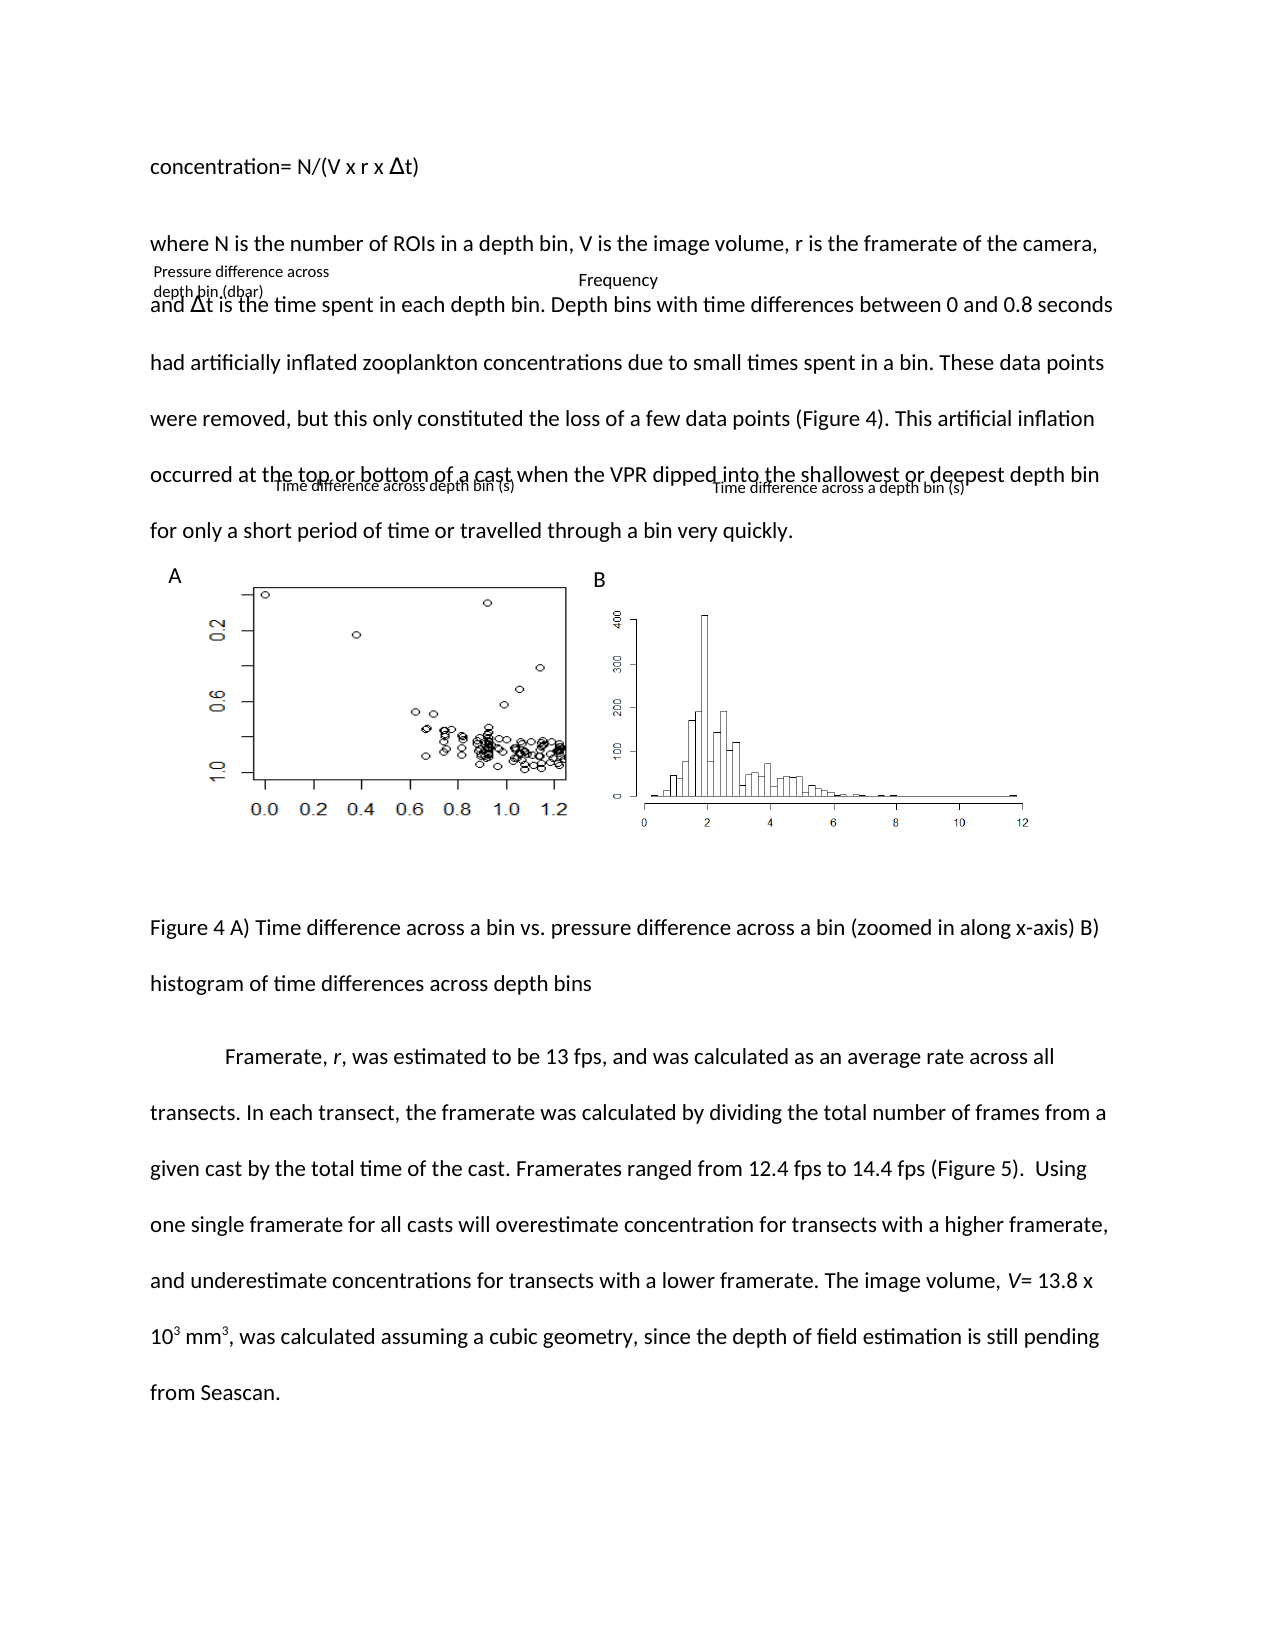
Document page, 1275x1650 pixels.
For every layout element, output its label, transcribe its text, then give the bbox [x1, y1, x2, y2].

picture [583, 581, 1058, 868]
picture [154, 576, 575, 865]
text concentration= N/(V x r x ∆t) [150, 150, 1125, 181]
text Figure 4 A) Time difference across a bin vs. pressure difference across a bin (zoomed in along x-axis) B) histogram of time differences across depth bins [150, 913, 1125, 998]
text Framerate, r, was estimated to be 13 fps, and was calculated as an average rate across all transects. In each transect, the framerate was calculated by dividing the total number of frames from a given cast by the total time of the cast. Framerates ranged from 12.4 fps to 14.4 fps (Figure 5). Using one single framerate for all casts will overestimate concentration for transects with a higher framerate, and underestimate concentrations for transects with a lower framerate. The image volume, V= 13.8 x 103 mm3, was calculated assuming a cubic geometry, since the depth of field estimation is still pending from Seascan. [150, 1042, 1125, 1407]
